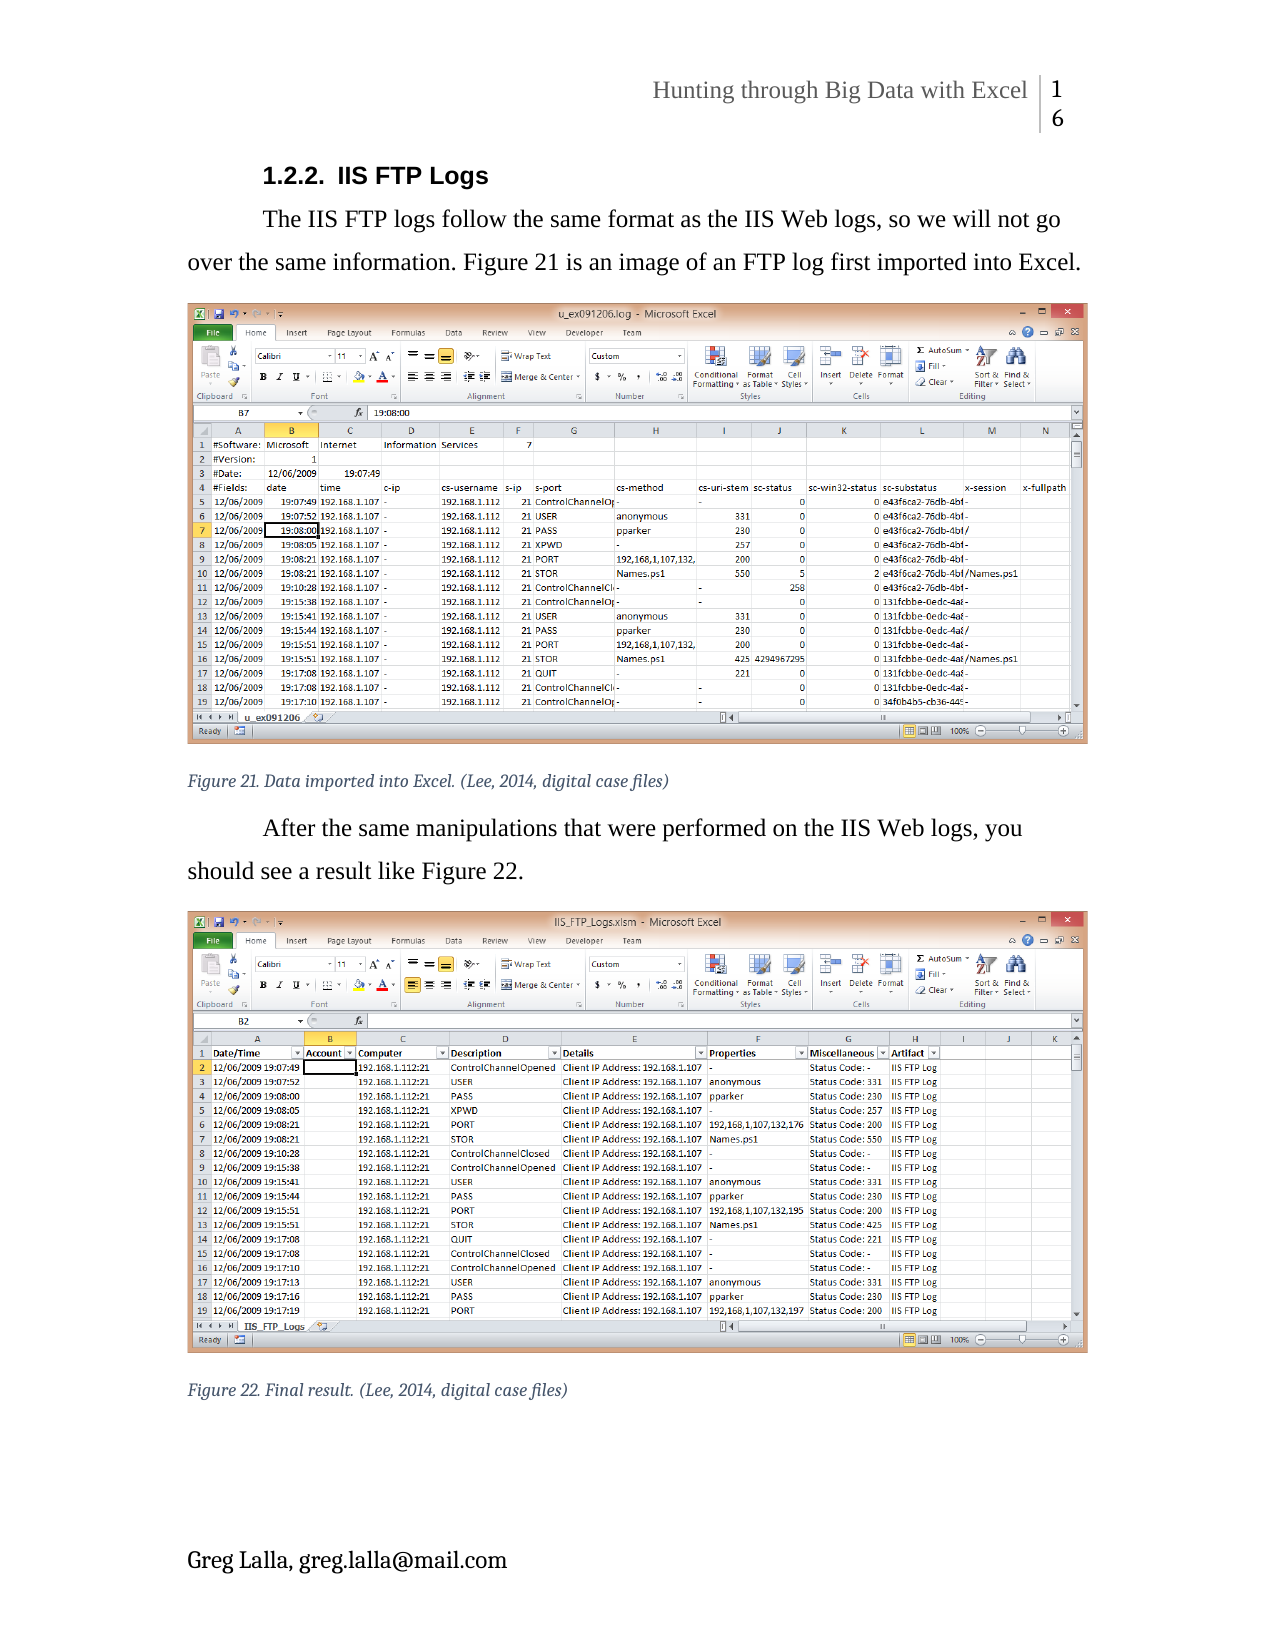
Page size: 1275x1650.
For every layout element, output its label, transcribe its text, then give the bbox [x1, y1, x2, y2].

text Figure 21. Data imported into Excel. (Lee, 2014, digital case files) [187, 771, 1087, 792]
subtitle IIS FTP Logs [262, 161, 1087, 190]
picture [187, 303, 1088, 744]
picture [187, 911, 1088, 1353]
text The IIS FTP logs follow the same format as the IIS Web logs, so we will not go over the same information. Figure 21 is an image of an FTP log first imported into Excel. [187, 204, 1087, 276]
text After the same manipulations that were performed on the IIS Web logs, you should see a result like Figure 22. [187, 813, 1087, 885]
text Figure 22. Final result. (Lee, 2014, digital case files) [187, 1379, 1087, 1401]
